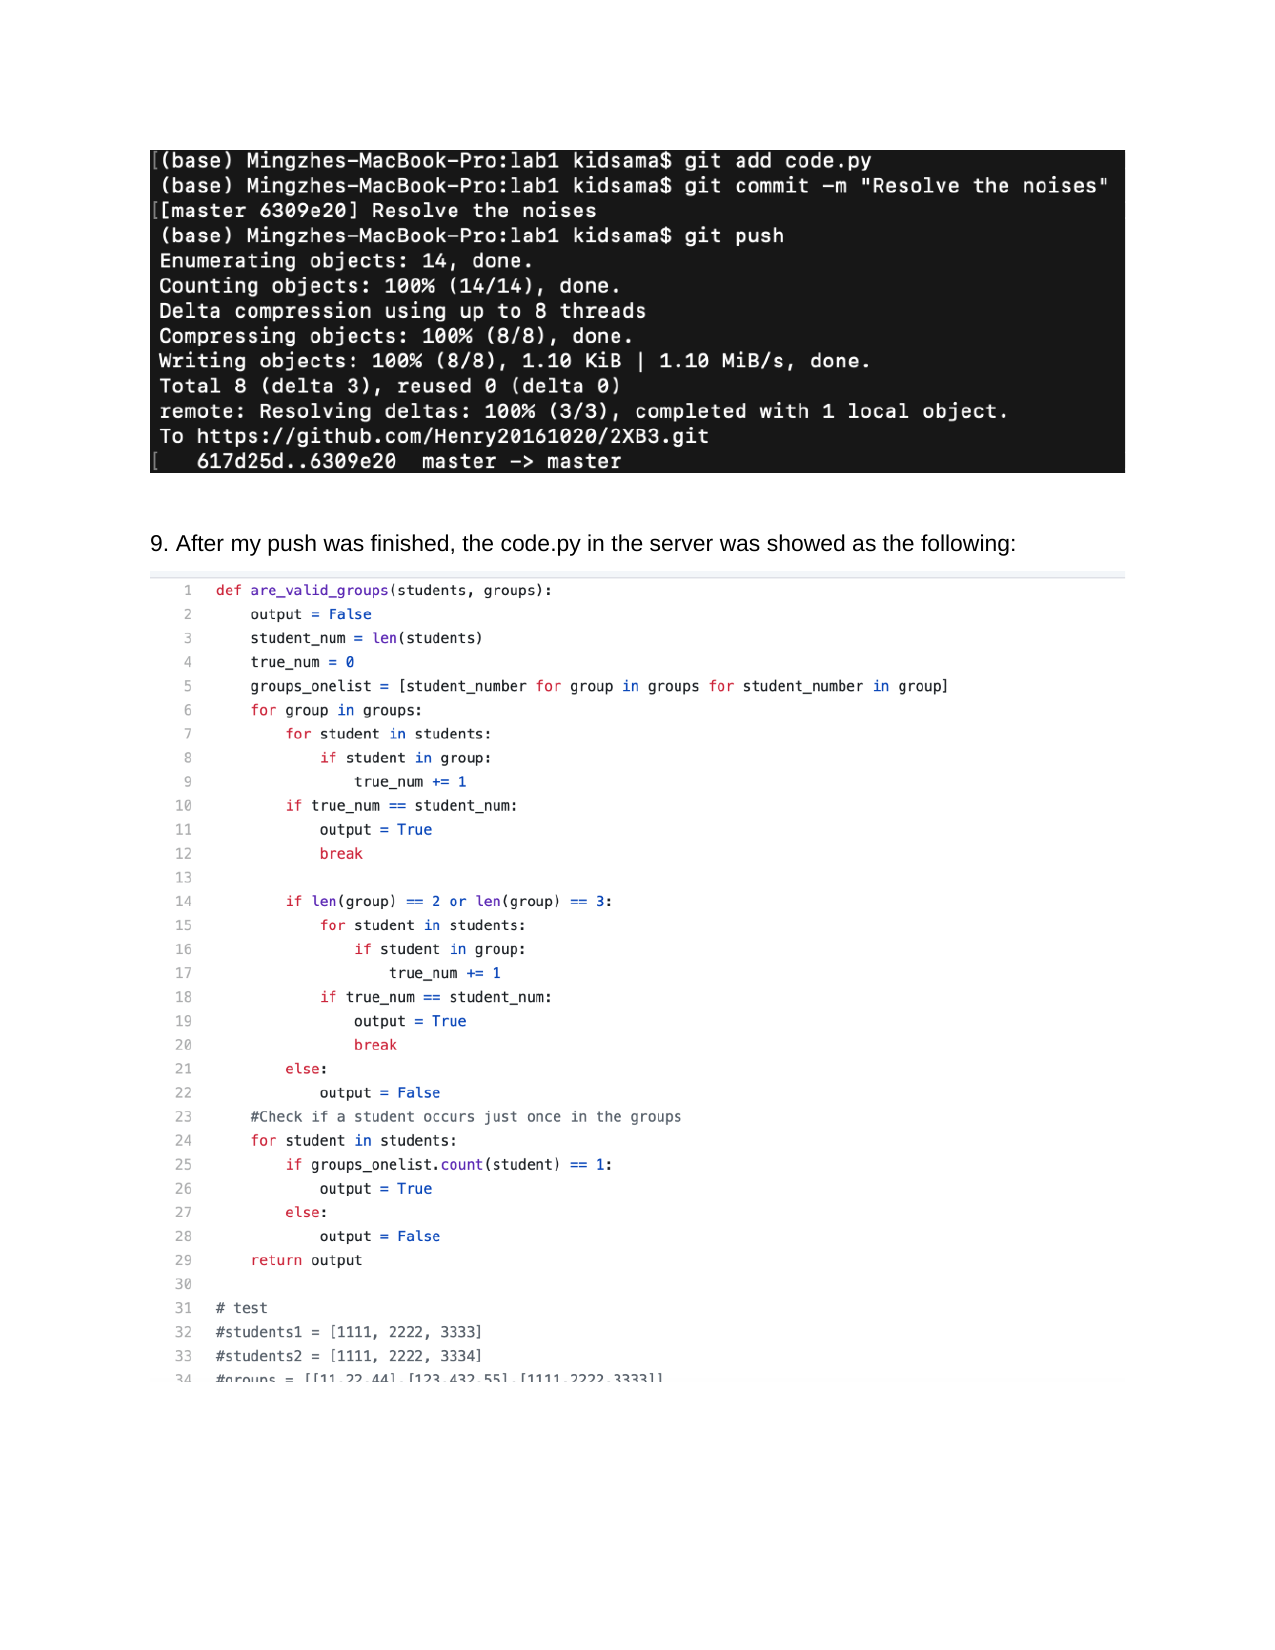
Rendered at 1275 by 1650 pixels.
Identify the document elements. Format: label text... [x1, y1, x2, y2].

picture [150, 571, 1125, 1382]
picture [150, 150, 1125, 473]
text 9. After my push was finished, the code.py in the server was showed as the following: [150, 530, 1125, 571]
